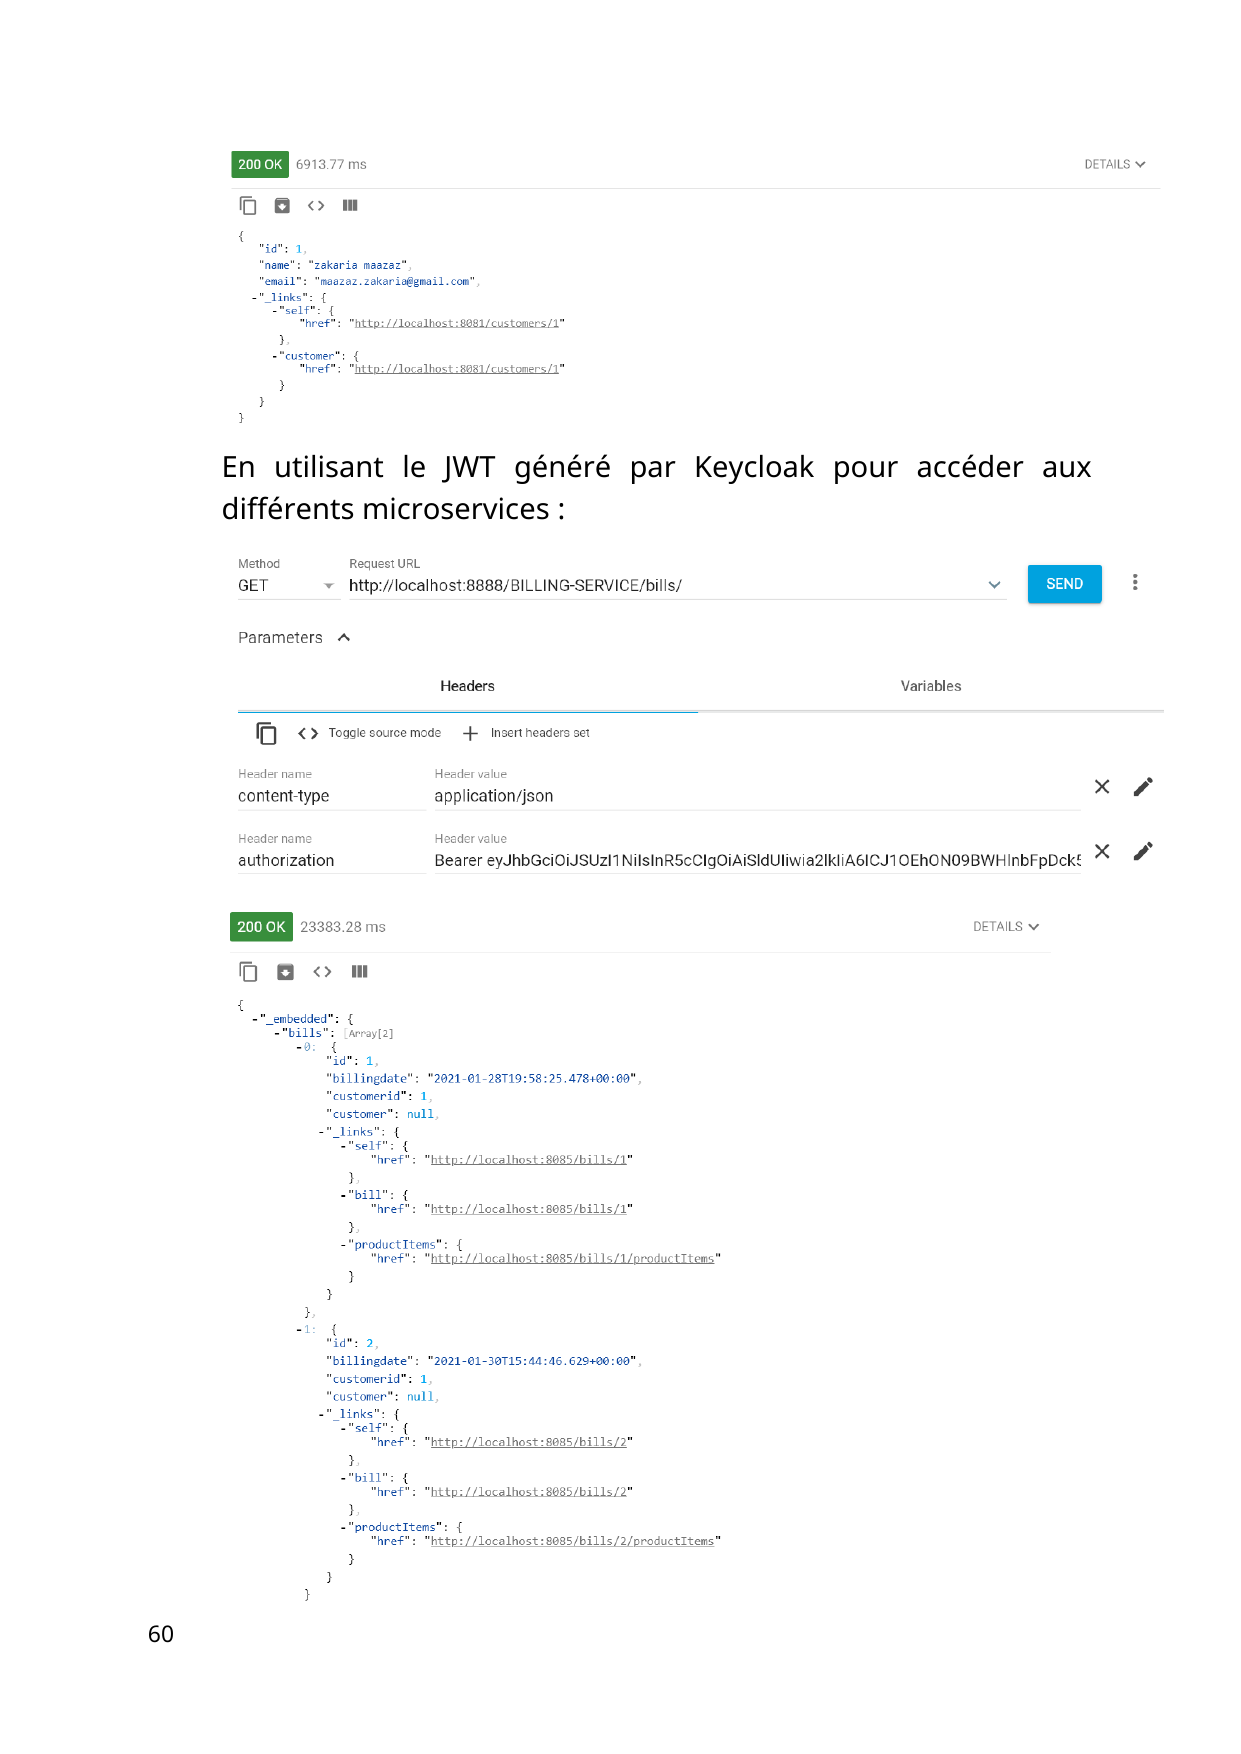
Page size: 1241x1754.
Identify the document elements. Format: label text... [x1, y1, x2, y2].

picture [221, 147, 1167, 429]
picture [221, 906, 1051, 1603]
picture [221, 546, 1167, 888]
text En utilisant le JWT généré par Keycloak pour accéder aux différents microservices : [221, 447, 1093, 528]
